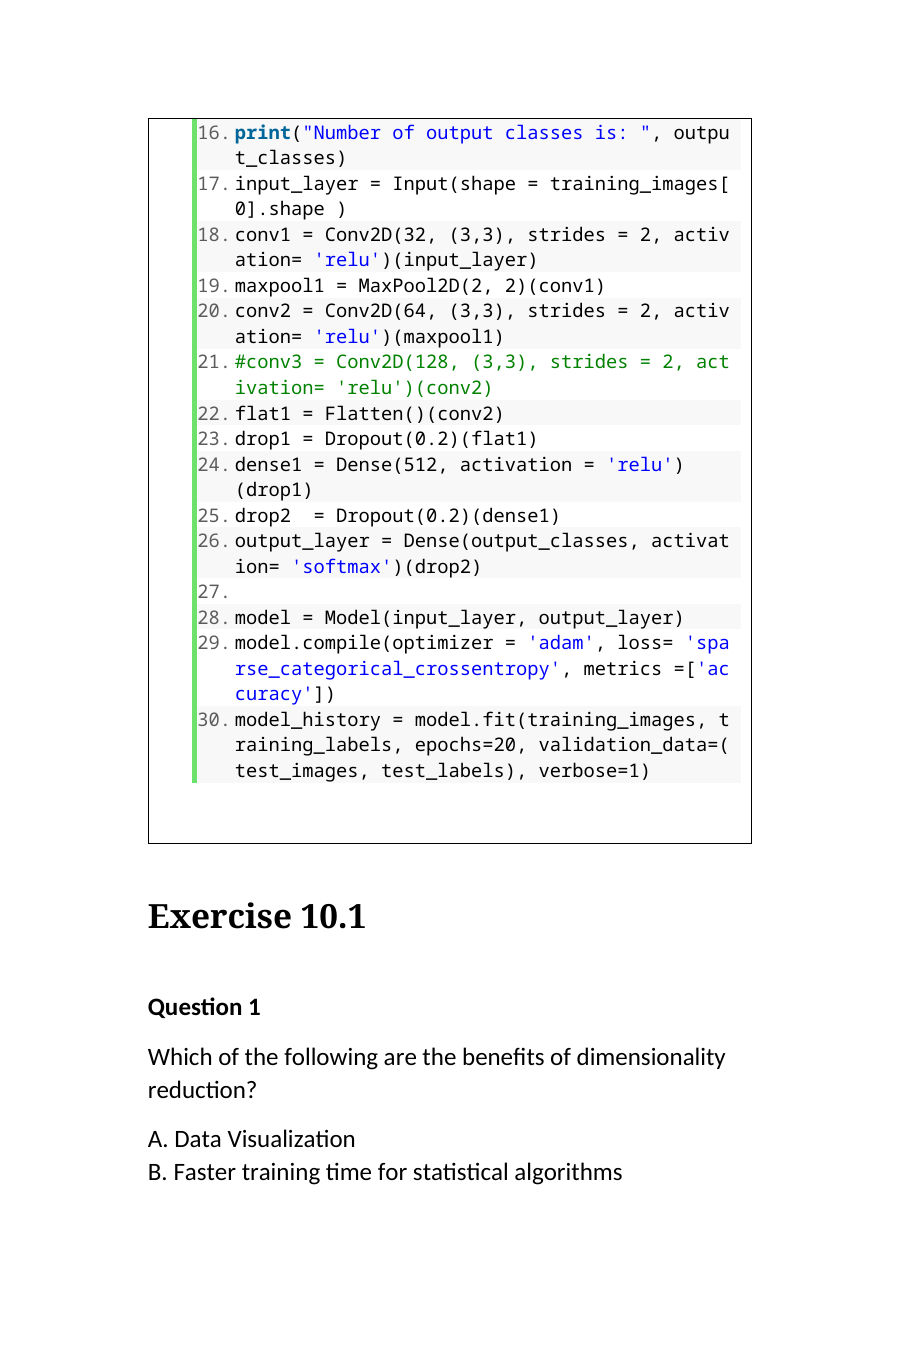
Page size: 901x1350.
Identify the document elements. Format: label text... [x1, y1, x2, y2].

text Question 1 [148, 992, 752, 1022]
text Which of the following are the benefits of dimensionality reduction? [148, 1041, 752, 1104]
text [148, 1124, 752, 1187]
subtitle Exercise 10.1 [148, 893, 752, 938]
